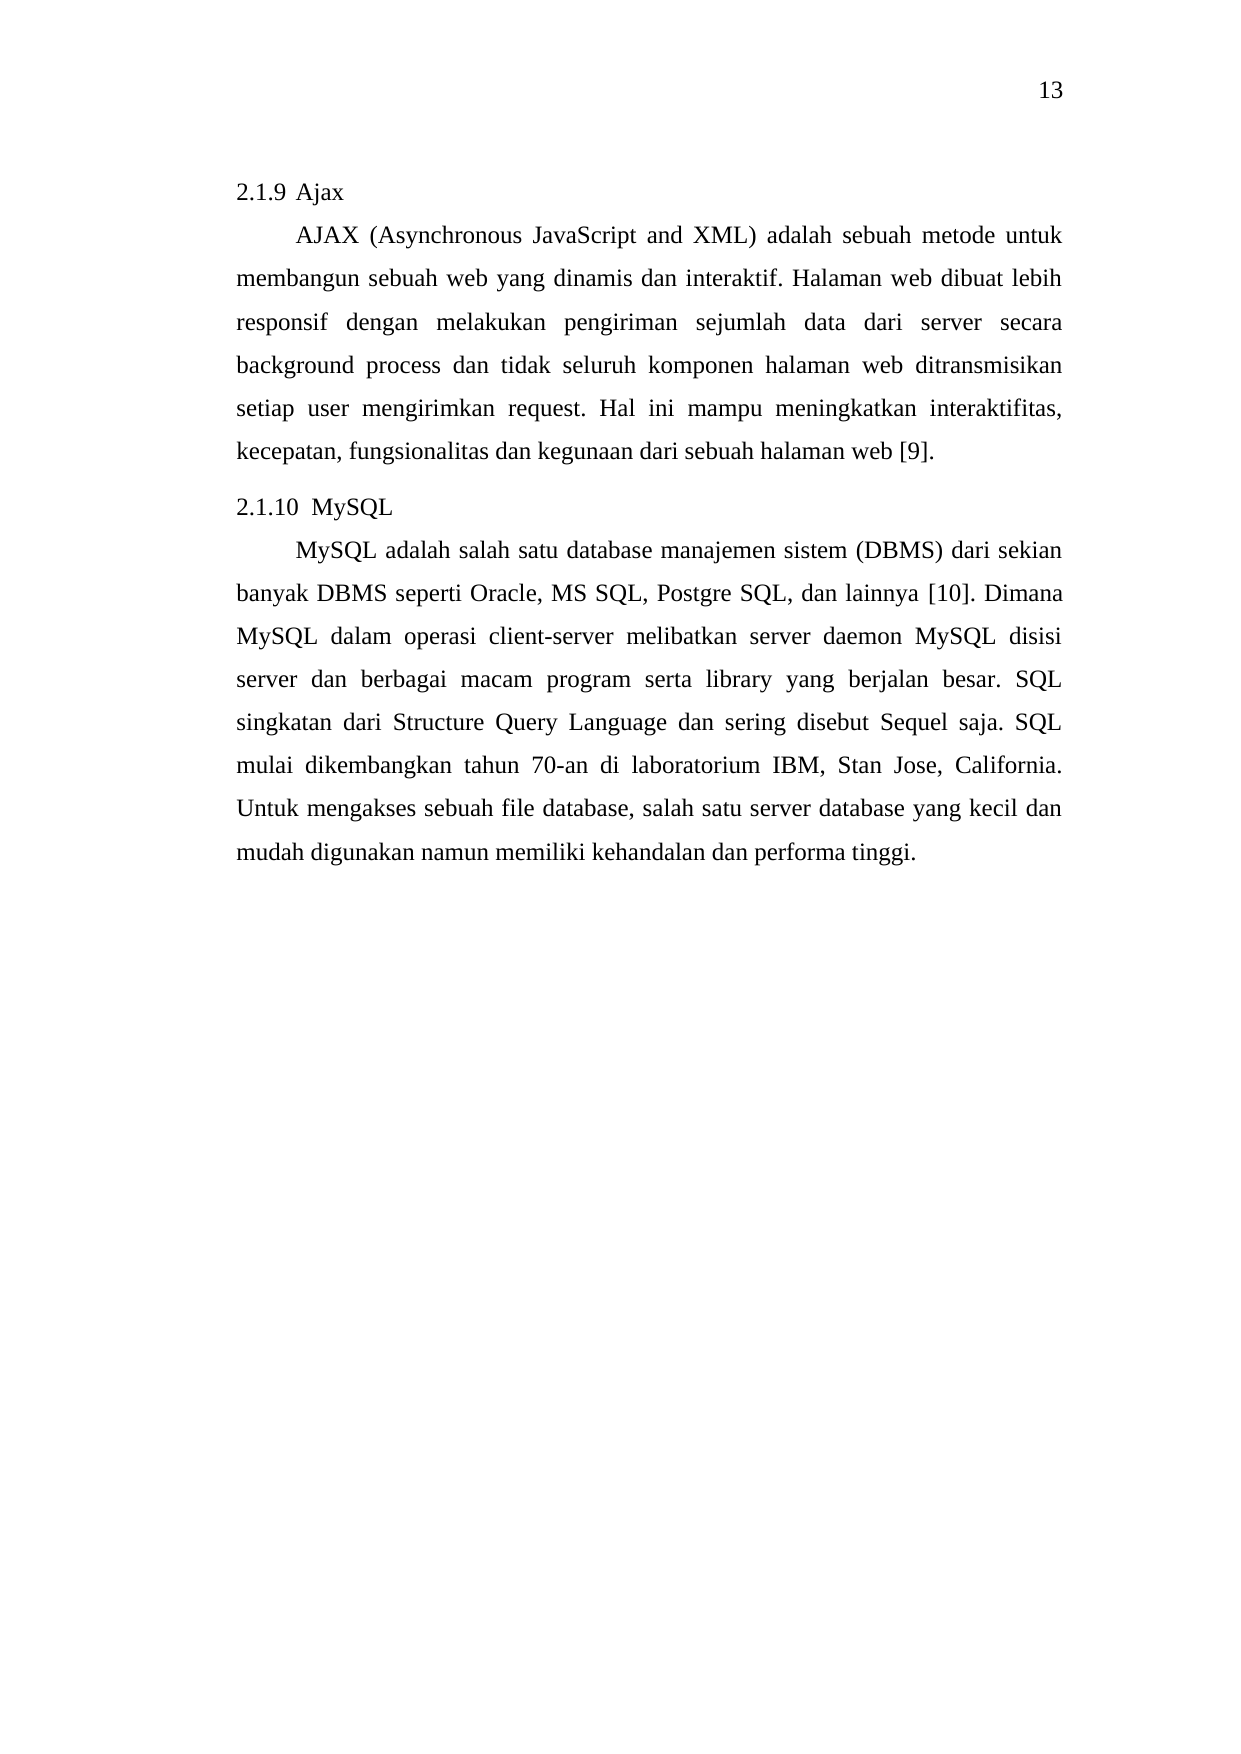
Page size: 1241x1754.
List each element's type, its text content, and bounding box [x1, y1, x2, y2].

subtitle Ajax [236, 177, 1063, 206]
subtitle MySQL [236, 492, 1063, 520]
text MySQL adalah salah satu database manajemen sistem (DBMS) dari sekian banyak DBMS seperti Oracle, MS SQL, Postgre SQL, dan lainnya [10]. Dimana MySQL dalam operasi client-server melibatkan server daemon MySQL disisi server dan berbagai macam program serta library yang berjalan besar. SQL singkatan dari Structure Query Language dan sering disebut Sequel saja. SQL mulai dikembangkan tahun 70-an di laboratorium IBM, Stan Jose, California. Untuk mengakses sebuah file database, salah satu server database yang kecil dan mudah digunakan namun memiliki kehandalan dan performa tinggi. [236, 535, 1063, 865]
text AJAX (Asynchronous JavaScript and XML) adalah sebuah metode untuk membangun sebuah web yang dinamis dan interaktif. Halaman web dibuat lebih responsif dengan melakukan pengiriman sejumlah data dari server secara background process dan tidak seluruh komponen halaman web ditransmisikan setiap user mengirimkan request. Hal ini mampu meningkatkan interaktifitas, kecepatan, fungsionalitas dan kegunaan dari sebuah halaman web [9]. [236, 220, 1063, 465]
